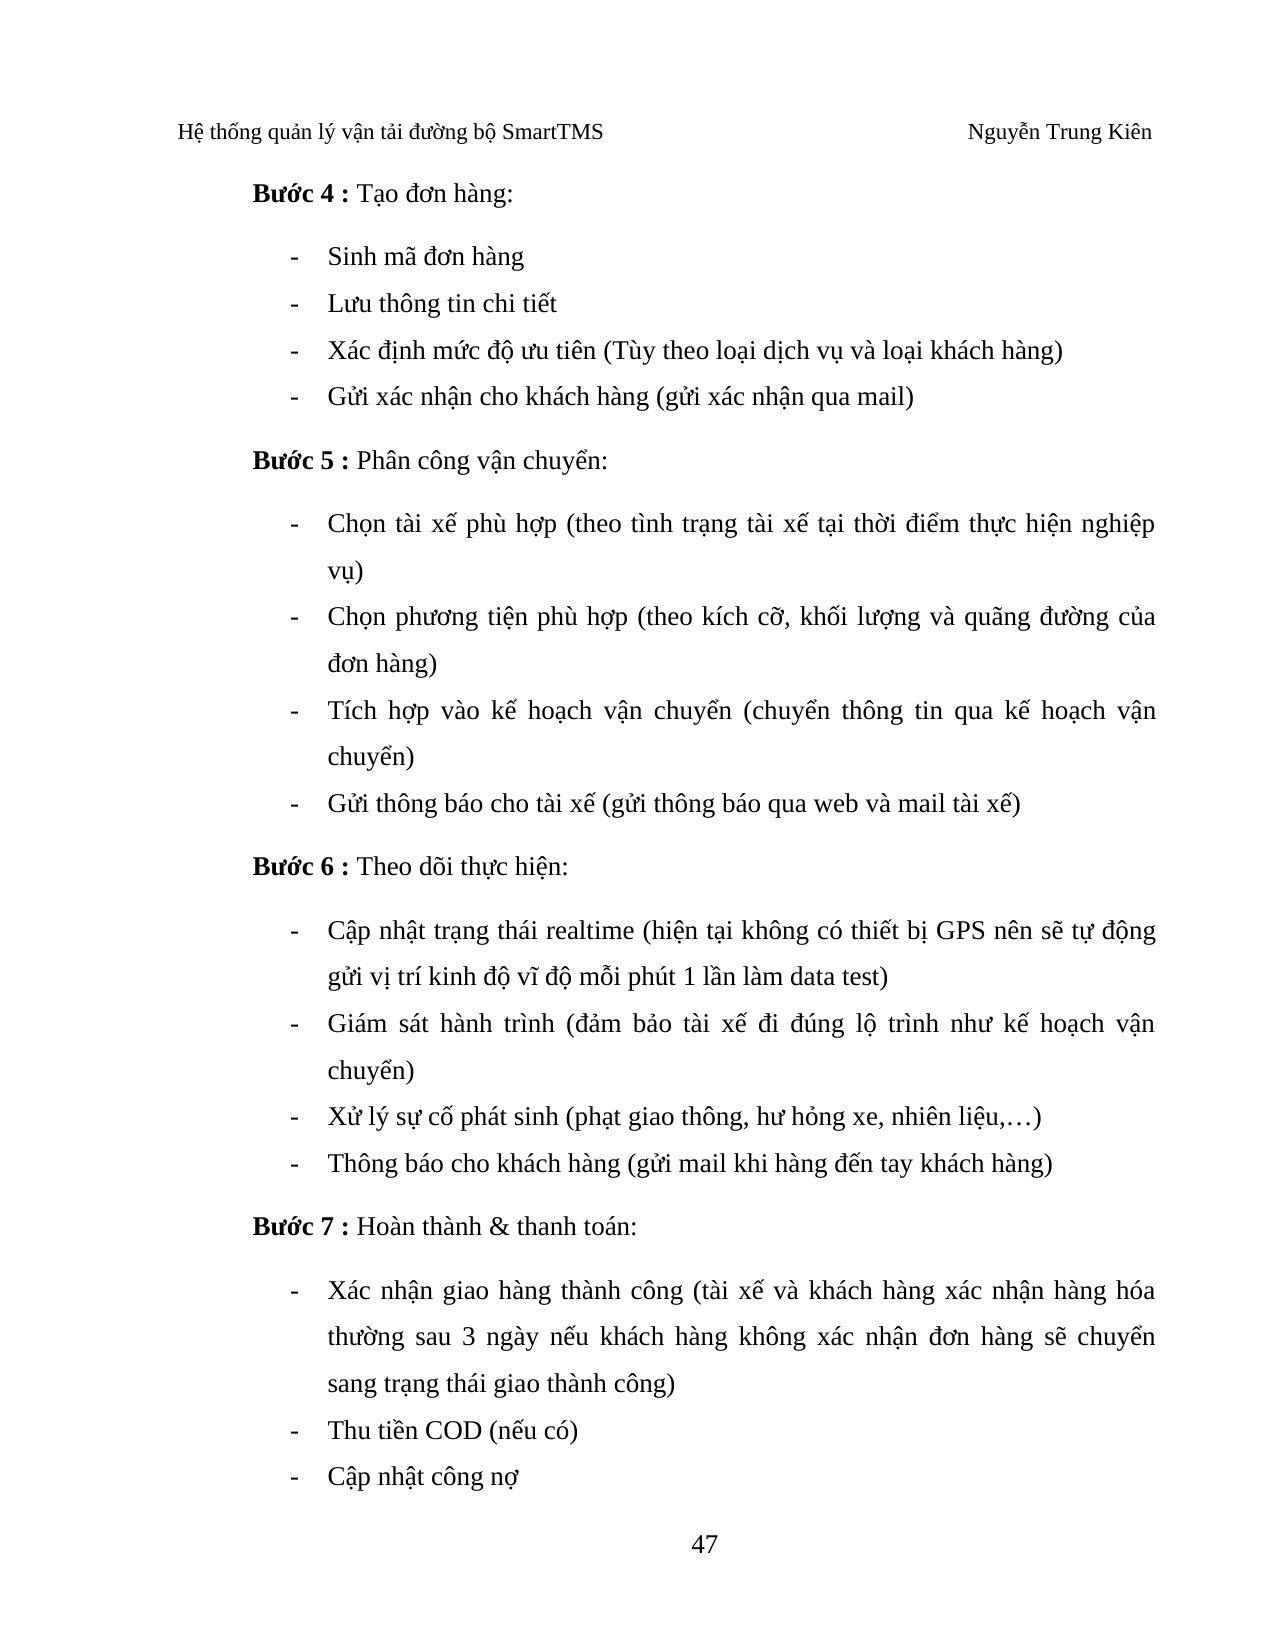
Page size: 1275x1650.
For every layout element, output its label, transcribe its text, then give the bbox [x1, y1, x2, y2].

list Sinh mã đơn hàng [290, 241, 1157, 272]
list Gửi xác nhận cho khách hàng (gửi xác nhận qua mail) [290, 381, 1157, 412]
text Bước 7 : Hoàn thành & thanh toán: [177, 1211, 1157, 1242]
list Xác nhận giao hàng thành công (tài xế và khách hàng xác nhận hàng hóa thường sau 3 ngày nếu khách hàng không xác nhận đơn hàng sẽ chuyển sang trạng thái giao thành công) [290, 1274, 1157, 1398]
list Thu tiền COD (nếu có) [290, 1414, 1157, 1445]
text Bước 5 : Phân công vận chuyển: [177, 444, 1157, 475]
list Cập nhật công nợ [290, 1461, 1157, 1492]
list Lưu thông tin chi tiết [290, 287, 1157, 318]
list Tích hợp vào kế hoạch vận chuyển (chuyển thông tin qua kế hoạch vận chuyển) [290, 694, 1157, 772]
list Cập nhật trạng thái realtime (hiện tại không có thiết bị GPS nên sẽ tự động gửi vị trí kinh độ vĩ độ mỗi phút 1 lần làm data test) [290, 914, 1157, 992]
list Giám sát hành trình (đảm bảo tài xế đi đúng lộ trình như kế hoạch vận chuyển) [290, 1007, 1157, 1085]
list Xử lý sự cố phát sinh (phạt giao thông, hư hỏng xe, nhiên liệu,…) [290, 1101, 1157, 1132]
text Bước 6 : Theo dõi thực hiện: [177, 851, 1157, 882]
list Chọn phương tiện phù hợp (theo kích cỡ, khối lượng và quãng đường của đơn hàng) [290, 601, 1157, 678]
list Xác định mức độ ưu tiên (Tùy theo loại dịch vụ và loại khách hàng) [290, 334, 1157, 365]
text Bước 4 : Tạo đơn hàng: [177, 177, 1157, 208]
list Gửi thông báo cho tài xế (gửi thông báo qua web và mail tài xế) [290, 787, 1157, 818]
list Thông báo cho khách hàng (gửi mail khi hàng đến tay khách hàng) [290, 1147, 1157, 1178]
list Chọn tài xế phù hợp (theo tình trạng tài xế tại thời điểm thực hiện nghiệp vụ) [290, 507, 1157, 585]
